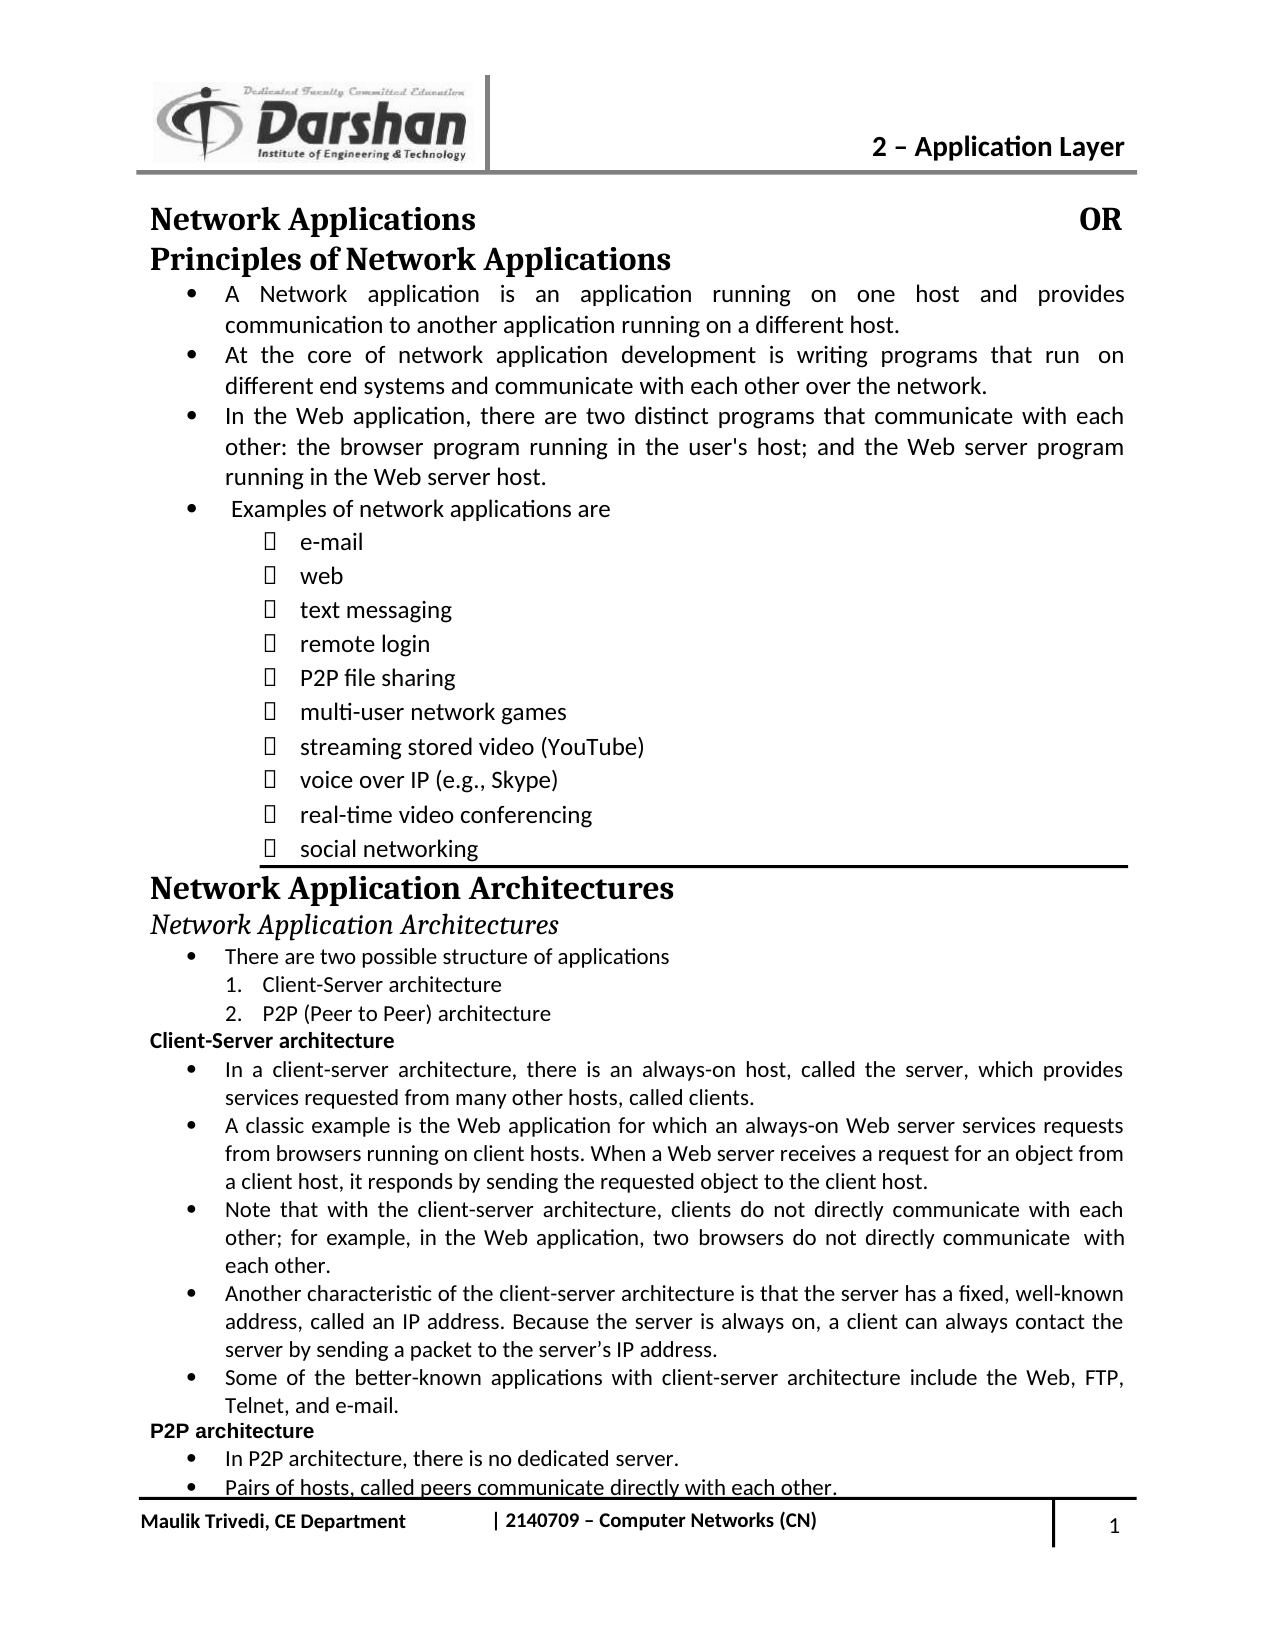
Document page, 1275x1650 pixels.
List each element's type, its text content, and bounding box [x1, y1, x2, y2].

list Pairs of hosts, called peers communicate directly with each other. [187, 1472, 1206, 1501]
list Some of the better-known applications with client-server architecture include the Web, FTP, Telnet, and e-mail. [187, 1363, 1126, 1419]
list Client-Server architecture [225, 971, 1206, 998]
list There are two possible structure of applications [187, 941, 1206, 971]
picture [153, 82, 474, 163]
list voice over IP (e.g., Skype) [262, 762, 1206, 796]
list text messaging [262, 592, 1206, 626]
list Note that with the client-server architecture, clients do not directly communicate with each other; for example, in the Web application, two browsers do not directly communicate with each other. [187, 1195, 1126, 1279]
list e-mail [262, 524, 1206, 558]
list At the core of network application development is writing programs that run on different end systems and communicate with each other over the network. [187, 339, 1125, 400]
list streaming stored video (YouTube) [262, 728, 1206, 762]
text P2P architecture [150, 1419, 1206, 1443]
list A classic example is the Web application for which an always-on Web server services requests from browsers running on client hosts. When a Web server receives a request for an object from a client host, it responds by sending the requested object to the client host. [187, 1111, 1126, 1195]
list P2P file sharing [262, 660, 1206, 694]
list A Network application is an application running on one host and provides communication to another application running on a different host. [187, 278, 1125, 339]
list remote login [262, 626, 1206, 660]
subtitle Network Application Architectures [150, 869, 1206, 907]
subtitle Client-Server architecture [150, 1027, 1206, 1055]
list Another characteristic of the client-server architecture is that the server has a fixed, well-known address, called an IP address. Because the server is always on, a client can always contact the server by sending a packet to the server’s IP address. [187, 1279, 1126, 1363]
list multi-user network games [262, 694, 1206, 728]
list In the Web application, there are two distinct programs that communicate with each other: the browser program running in the user's host; and the Web server program running in the Web server host. [187, 400, 1125, 492]
subtitle Network Application Architectures [150, 907, 1206, 941]
list social networking [262, 830, 1206, 864]
list Examples of network applications are [187, 492, 1206, 524]
list In P2P architecture, there is no dedicated server. [187, 1443, 1206, 1472]
list P2P (Peer to Peer) architecture [225, 999, 1206, 1027]
text Principles of Network Applications [150, 239, 1206, 278]
list web [262, 558, 1206, 592]
list real-time video conferencing [262, 796, 1206, 830]
subtitle Network Applications OR [150, 201, 1206, 239]
list In a client-server architecture, there is an always-on host, called the server, which provides services requested from many other hosts, called clients. [187, 1055, 1126, 1111]
